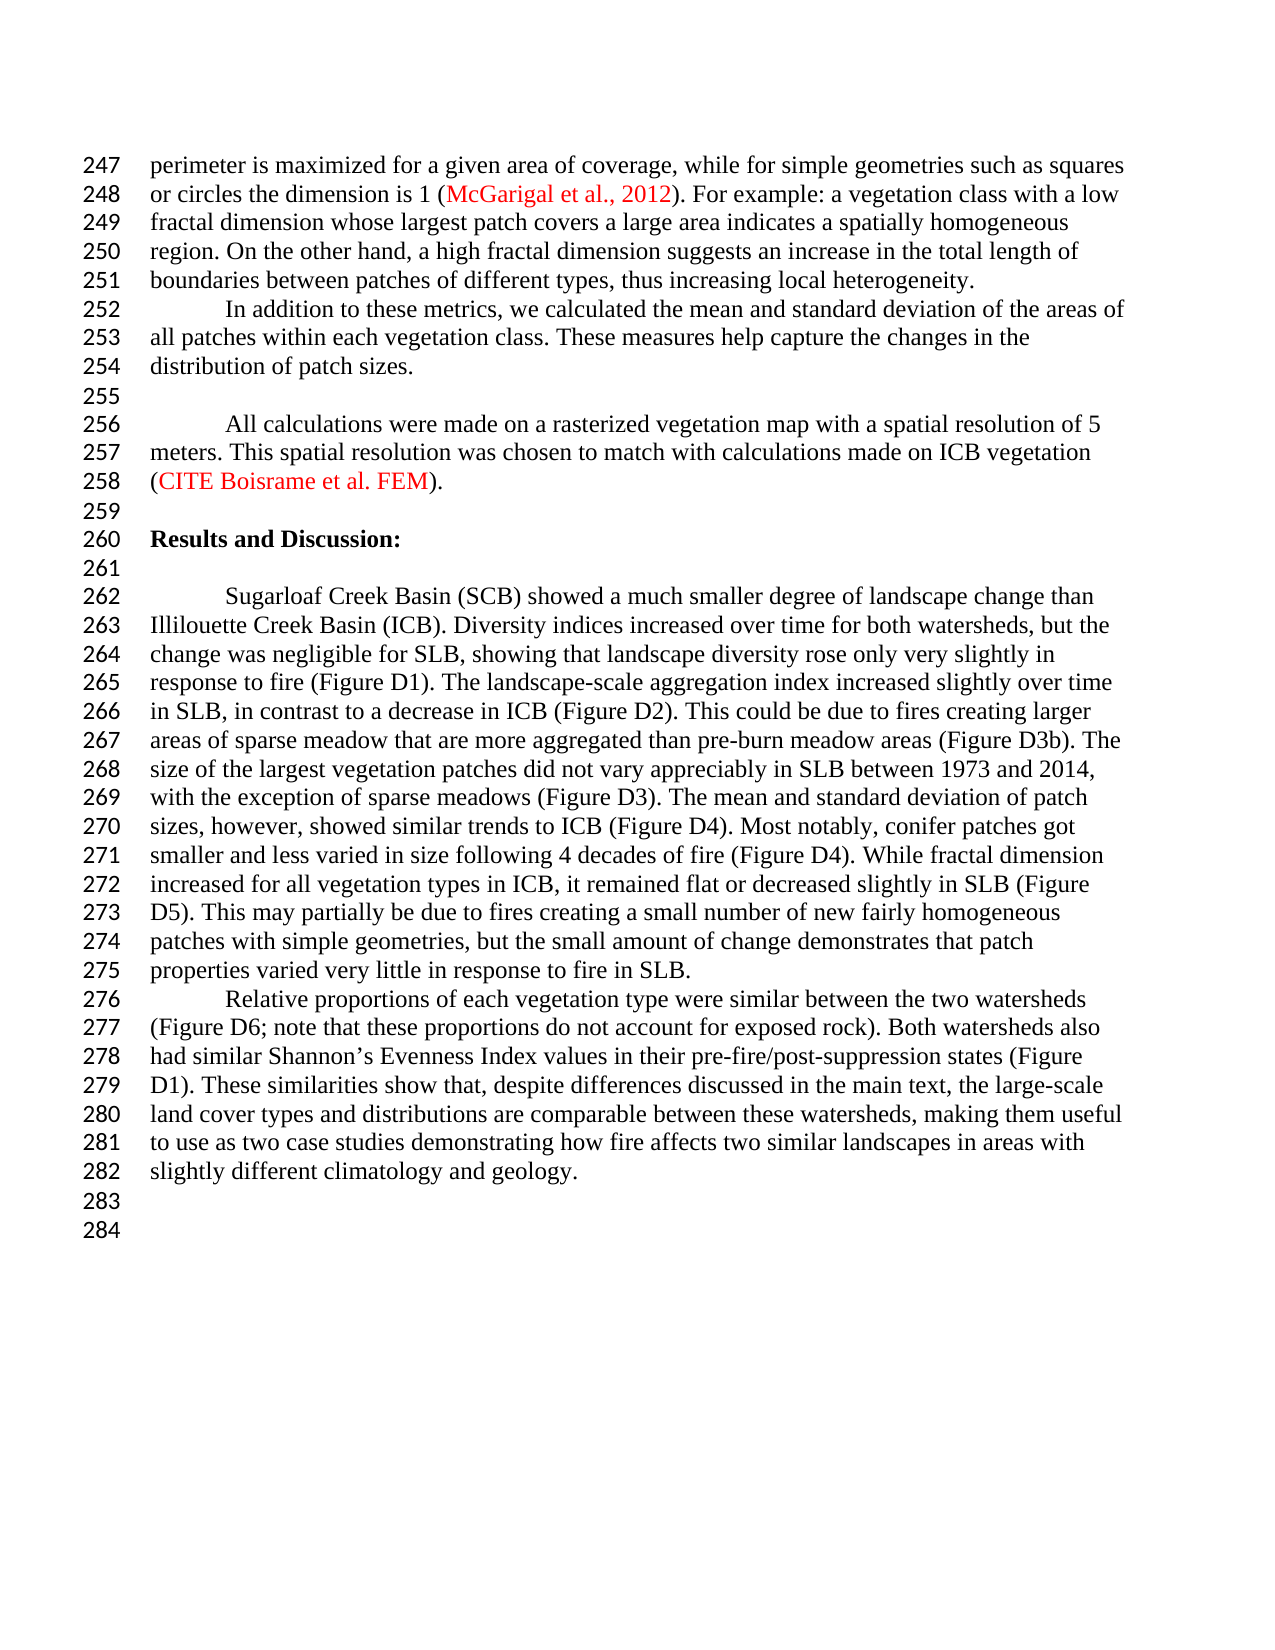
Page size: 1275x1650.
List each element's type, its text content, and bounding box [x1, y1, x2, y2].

text All calculations were made on a rasterized vegetation map with a spatial resolution of 5 meters. This spatial resolution was chosen to match with calculations made on ICB vegetation (CITE Boisrame et al. FEM). [150, 409, 1125, 495]
text Results and Discussion: [150, 524, 1125, 552]
text In addition to these metrics, we calculated the mean and standard deviation of the areas of all patches within each vegetation class. These measures help capture the changes in the distribution of patch sizes. [150, 294, 1125, 380]
text Sugarloaf Creek Basin (SCB) showed a much smaller degree of landscape change than Illilouette Creek Basin (ICB). Diversity indices increased over time for both watersheds, but the change was negligible for SLB, showing that landscape diversity rose only very slightly in response to fire (Figure D1). The landscape-scale aggregation index increased slightly over time in SLB, in contrast to a decrease in ICB (Figure D2). This could be due to fires creating larger areas of sparse meadow that are more aggregated than pre-burn meadow areas (Figure D3b). The size of the largest vegetation patches did not vary appreciably in SLB between 1973 and 2014, with the exception of sparse meadows (Figure D3). The mean and standard deviation of patch sizes, however, showed similar trends to ICB (Figure D4). Most notably, conifer patches got smaller and less varied in size following 4 decades of fire (Figure D4). While fractal dimension increased for all vegetation types in ICB, it remained flat or decreased slightly in SLB (Figure D5). This may partially be due to fires creating a small number of new fairly homogeneous patches with simple geometries, but the small amount of change demonstrates that patch properties varied very little in response to fire in SLB. [150, 581, 1125, 984]
text Relative proportions of each vegetation type were similar between the two watersheds (Figure D6; note that these proportions do not account for exposed rock). Both watersheds also had similar Shannon’s Evenness Index values in their pre-fire/post-suppression states (Figure D1). These similarities show that, despite differences discussed in the main text, the large-scale land cover types and distributions are comparable between these watersheds, making them useful to use as two case studies demonstrating how fire affects two similar landscapes in areas with slightly different climatology and geology. [150, 984, 1125, 1185]
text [150, 150, 1125, 294]
